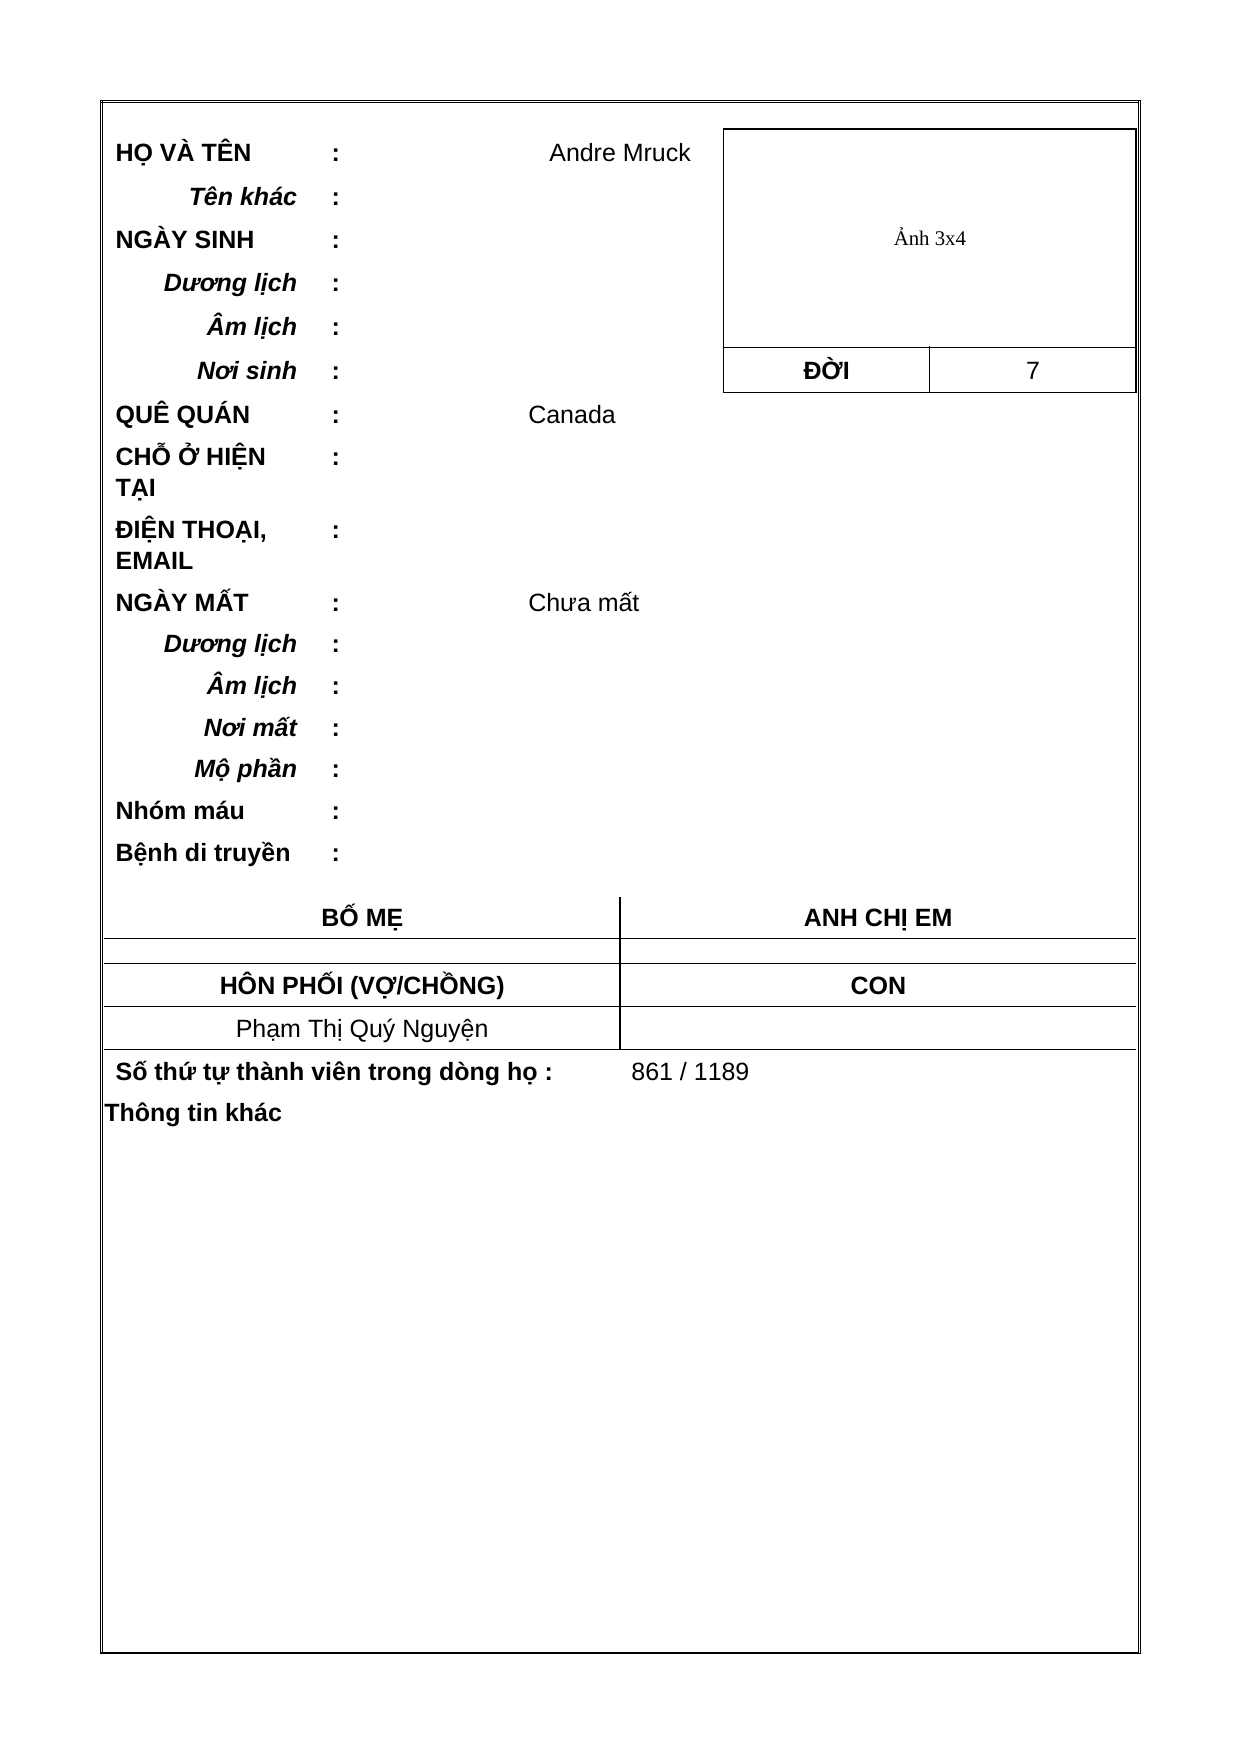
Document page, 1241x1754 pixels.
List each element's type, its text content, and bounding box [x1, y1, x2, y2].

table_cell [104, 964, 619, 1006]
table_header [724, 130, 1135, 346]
text Thông tin khác [104, 1097, 1136, 1128]
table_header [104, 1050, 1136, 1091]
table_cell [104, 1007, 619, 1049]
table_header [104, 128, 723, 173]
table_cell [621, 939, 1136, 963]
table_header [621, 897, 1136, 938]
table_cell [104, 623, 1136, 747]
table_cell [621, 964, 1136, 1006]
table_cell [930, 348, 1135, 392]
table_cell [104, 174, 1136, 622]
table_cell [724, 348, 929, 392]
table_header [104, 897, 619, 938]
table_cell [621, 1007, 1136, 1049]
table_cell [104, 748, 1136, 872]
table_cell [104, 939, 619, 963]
